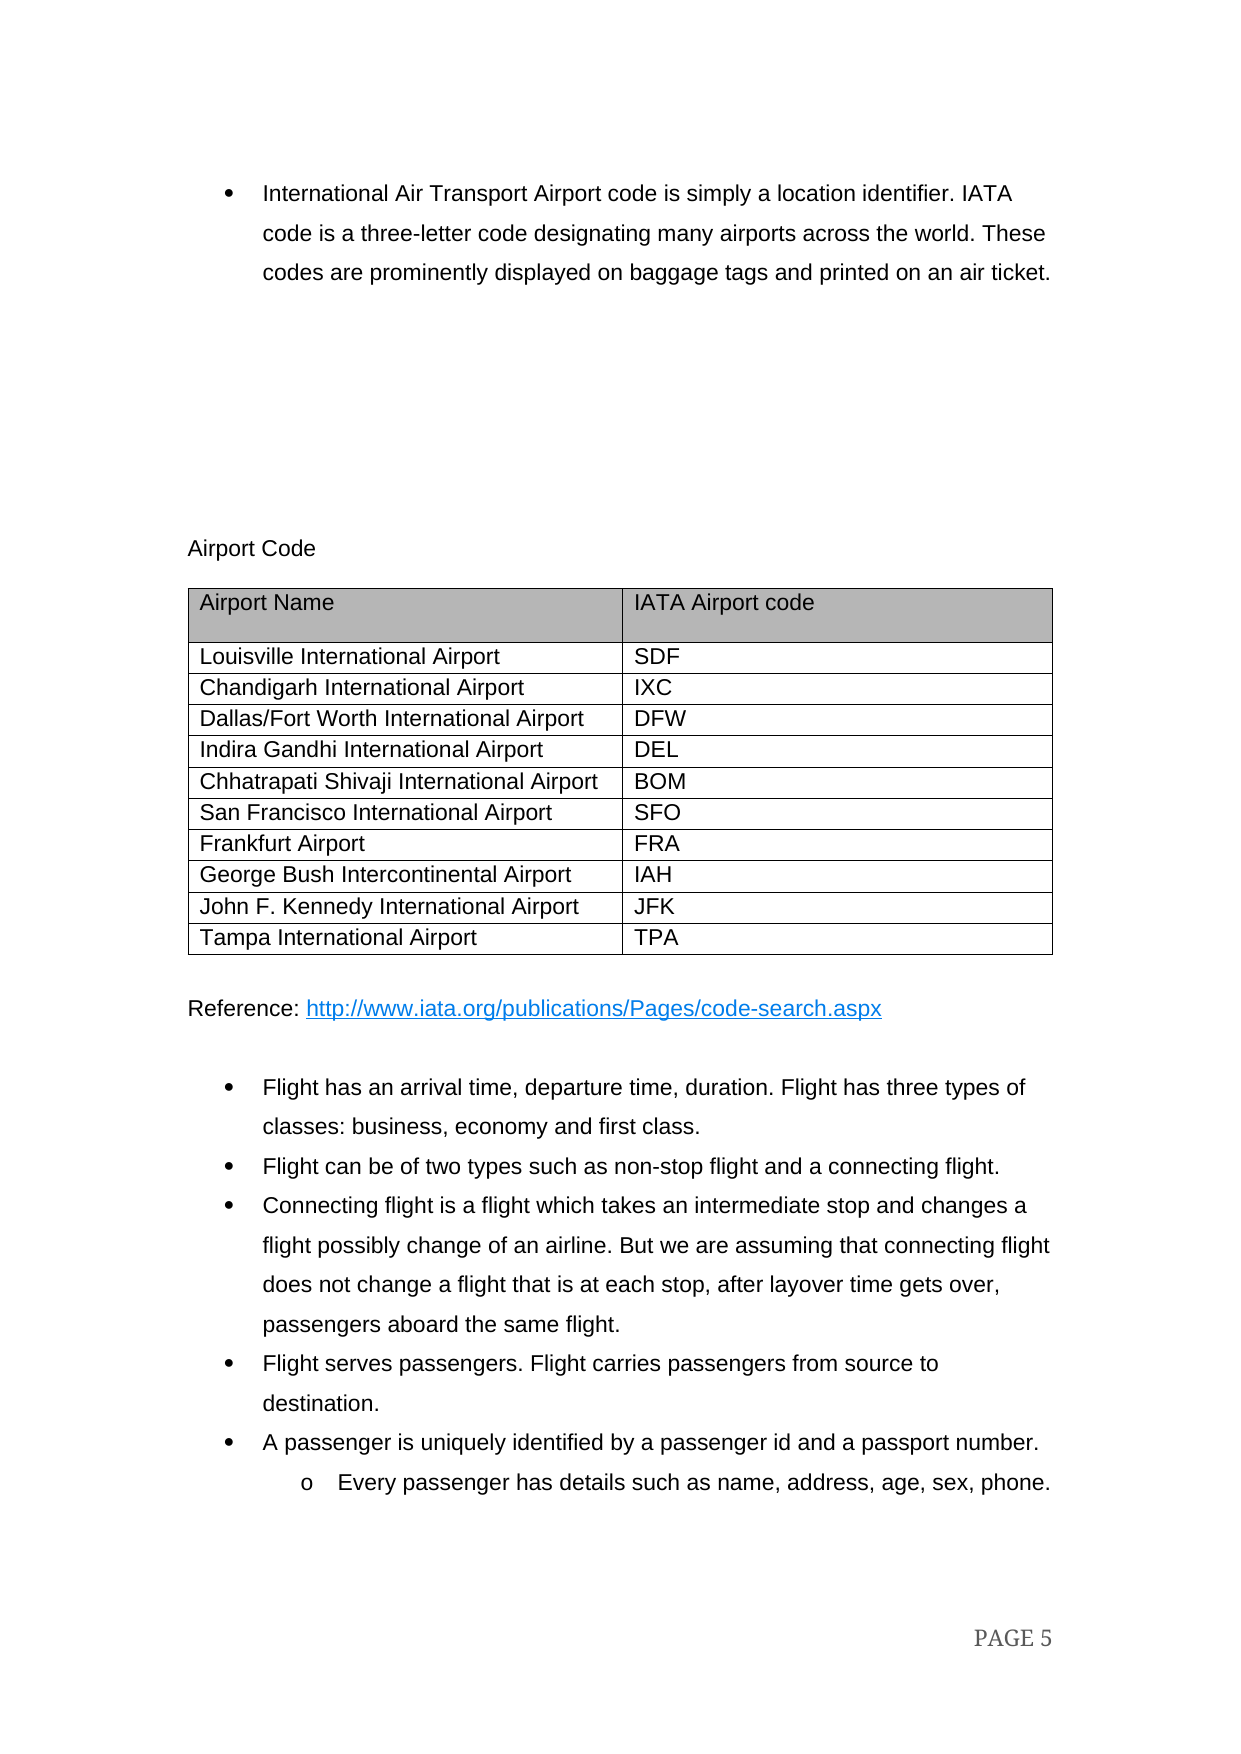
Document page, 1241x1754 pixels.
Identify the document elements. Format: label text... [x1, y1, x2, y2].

table_cell Chandigarh International Airport [189, 674, 622, 704]
table_header Airport Name [189, 589, 622, 642]
table_header IATA Airport code [623, 589, 1052, 642]
table_cell TPA [623, 924, 1052, 954]
table_cell SFO [623, 799, 1052, 829]
table_cell Dallas/Fort Worth International Airport [189, 705, 622, 735]
table_cell Louisville International Airport [189, 643, 622, 673]
table_cell Tampa International Airport [189, 924, 622, 954]
text Airport Code [187, 535, 1053, 562]
table_cell FRA [623, 830, 1052, 860]
table_cell JFK [623, 893, 1052, 923]
list A passenger is uniquely identified by a passenger id and a passport number. [225, 1429, 1053, 1455]
text Reference: http://www.iata.org/publications/Pages/code-search.aspx [187, 995, 1053, 1021]
table_cell SDF [623, 643, 1052, 673]
table_cell Frankfurt Airport [189, 830, 622, 860]
table_cell IXC [623, 674, 1052, 704]
table_cell San Francisco International Airport [189, 799, 622, 829]
table_cell DEL [623, 736, 1052, 767]
list Flight serves passengers. Flight carries passengers from source to destination. [225, 1350, 1053, 1416]
list Connecting flight is a flight which takes an intermediate stop and changes a flight possibly change of an airline. But we are assuming that connecting flight does not change a flight that is at each stop, after layover time gets over, passengers aboard the same flight. [225, 1192, 1053, 1337]
table_cell DFW [623, 705, 1052, 735]
list Every passenger has details such as name, address, age, sex, phone. [300, 1468, 1053, 1497]
list International Air Transport Airport code is simply a location identifier. IATA code is a three-letter code designating many airports across the world. These codes are prominently displayed on baggage tags and printed on an air ticket. [225, 180, 1053, 285]
table_cell Indira Gandhi International Airport [189, 736, 622, 767]
table_cell Chhatrapati Shivaji International Airport [189, 768, 622, 798]
table_cell John F. Kennedy International Airport [189, 893, 622, 923]
table_cell IAH [623, 861, 1052, 892]
list Flight has an arrival time, departure time, duration. Flight has three types of classes: business, economy and first class. [225, 1074, 1053, 1139]
table_cell BOM [623, 768, 1052, 798]
table_cell George Bush Intercontinental Airport [189, 861, 622, 892]
list Flight can be of two types such as non-stop flight and a connecting flight. [225, 1153, 1053, 1179]
